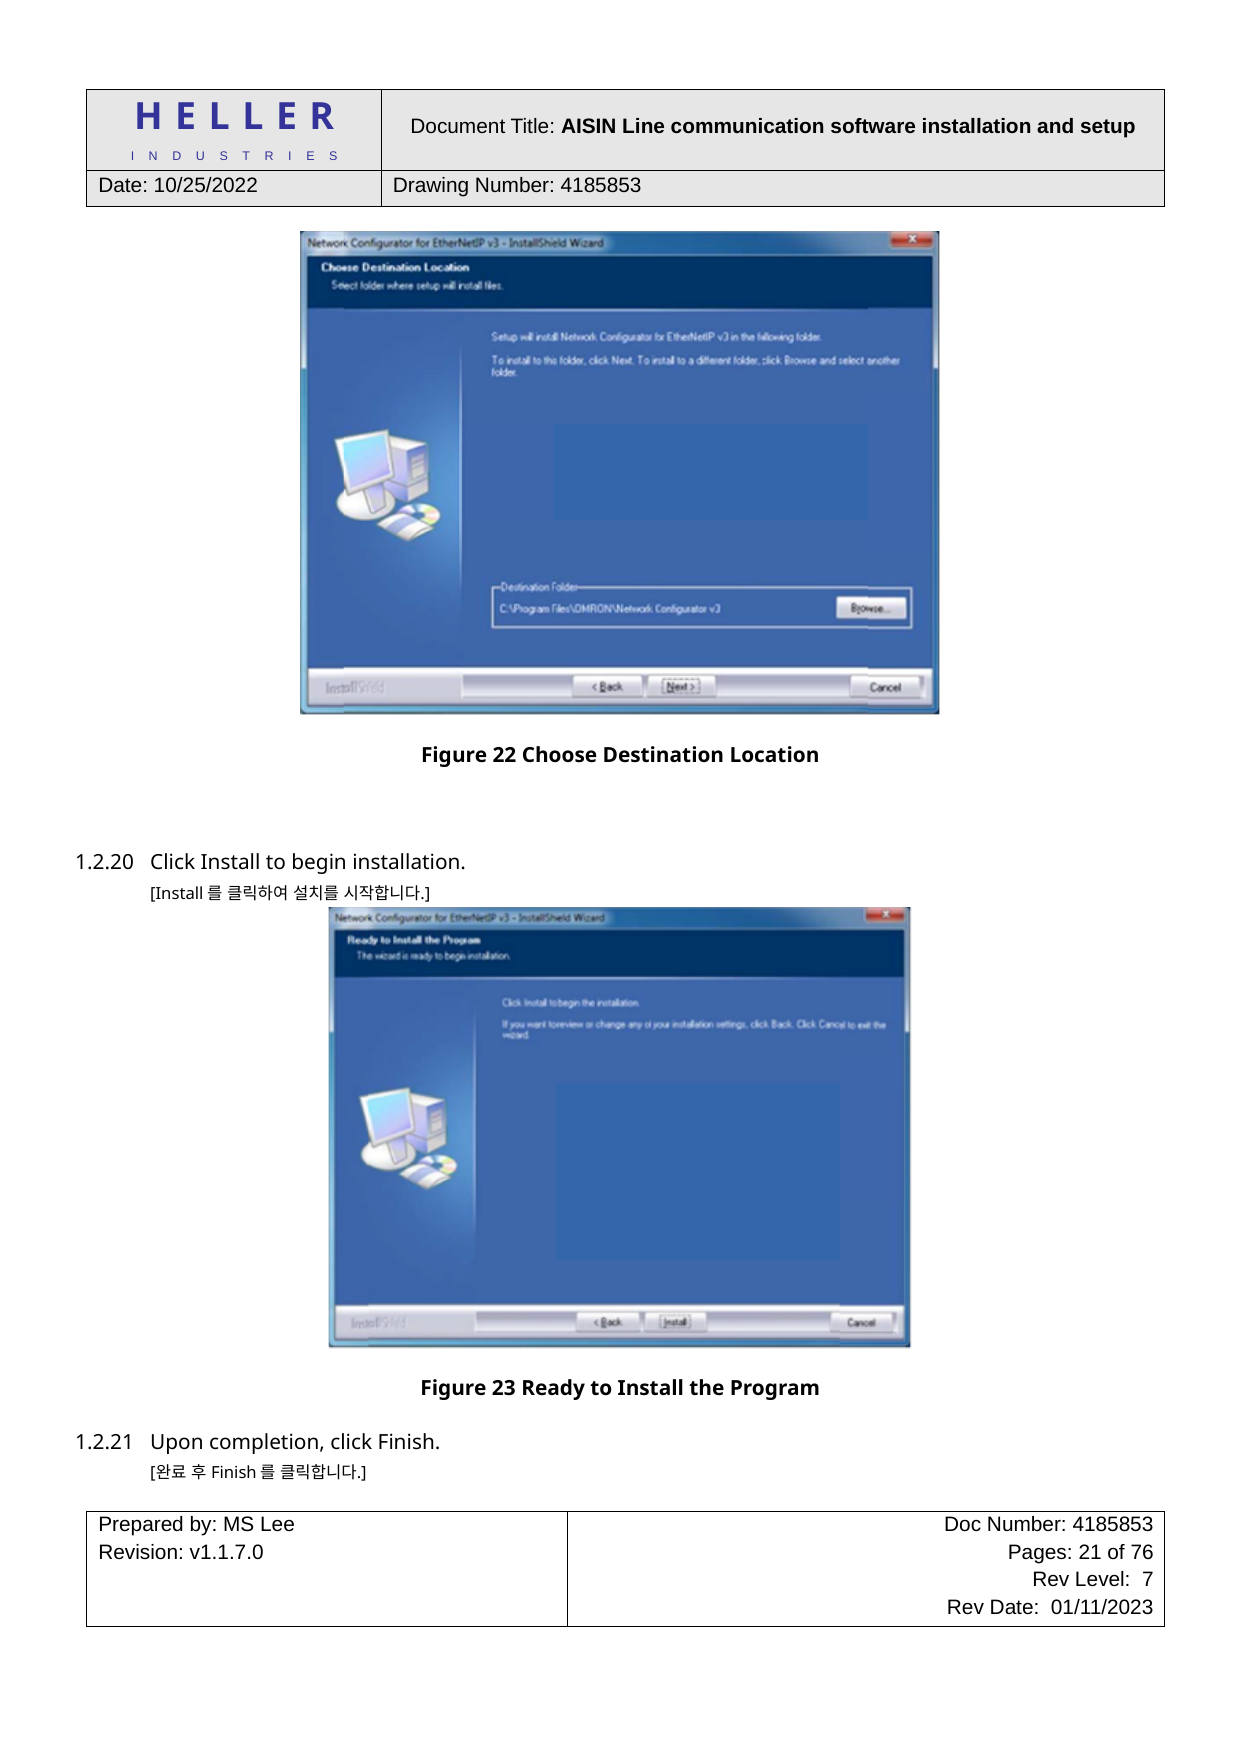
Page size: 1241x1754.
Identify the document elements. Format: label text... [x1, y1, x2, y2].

subtitle Click Install to begin installation. [75, 847, 1165, 876]
picture [300, 231, 941, 716]
text Figure 23 Ready to Install the Program [75, 1373, 1165, 1402]
subtitle Upon completion, click Finish. [75, 1427, 1165, 1455]
list [완료 후 Finish를 클릭합니다.] [150, 1459, 1165, 1484]
text Figure 22 Choose Destination Location [75, 740, 1165, 769]
picture [328, 907, 912, 1349]
list [Install를 클릭하여 설치를 시작합니다.] [150, 880, 1165, 904]
